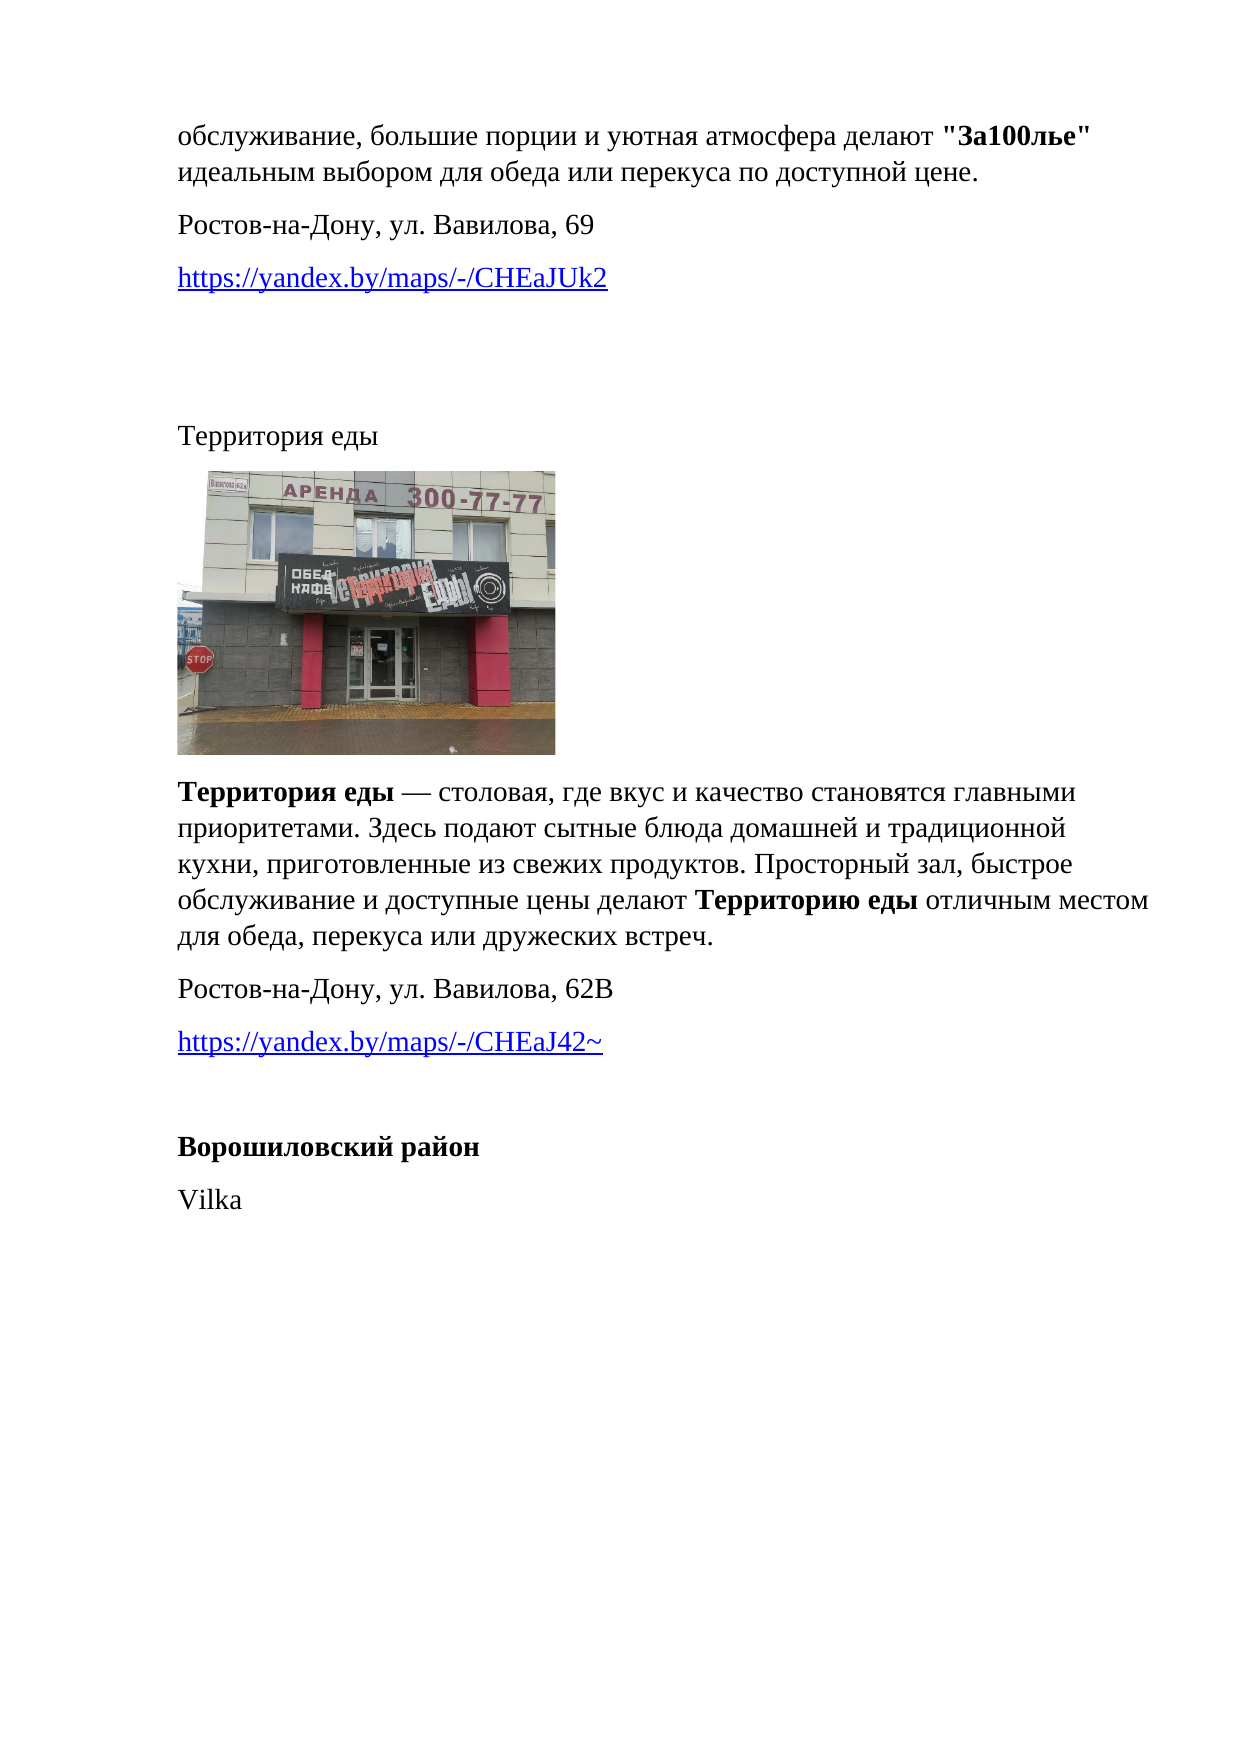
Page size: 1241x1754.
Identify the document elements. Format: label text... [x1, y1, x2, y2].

text Ростов-на-Дону, ул. Вавилова, 62В [177, 971, 1152, 1005]
text https://yandex.by/maps/-/CHEaJUk2 [177, 260, 1152, 293]
text Vilka [177, 1182, 1152, 1216]
text Территория еды [177, 418, 1152, 452]
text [177, 118, 1152, 188]
text Территория еды — столовая, где вкус и качество становятся главными приоритетами. Здесь подают сытные блюда домашней и традиционной кухни, приготовленные из свежих продуктов. Просторный зал, быстрое обслуживание и доступные цены делают Территорию еды отличным местом для обеда, перекуса или дружеских встреч. [177, 774, 1152, 952]
picture [177, 471, 556, 755]
text Ворошиловский район [177, 1129, 1152, 1163]
text https://yandex.by/maps/-/CHEaJ42~ [177, 1024, 1152, 1057]
text Ростов-на-Дону, ул. Вавилова, 69 [177, 207, 1152, 241]
